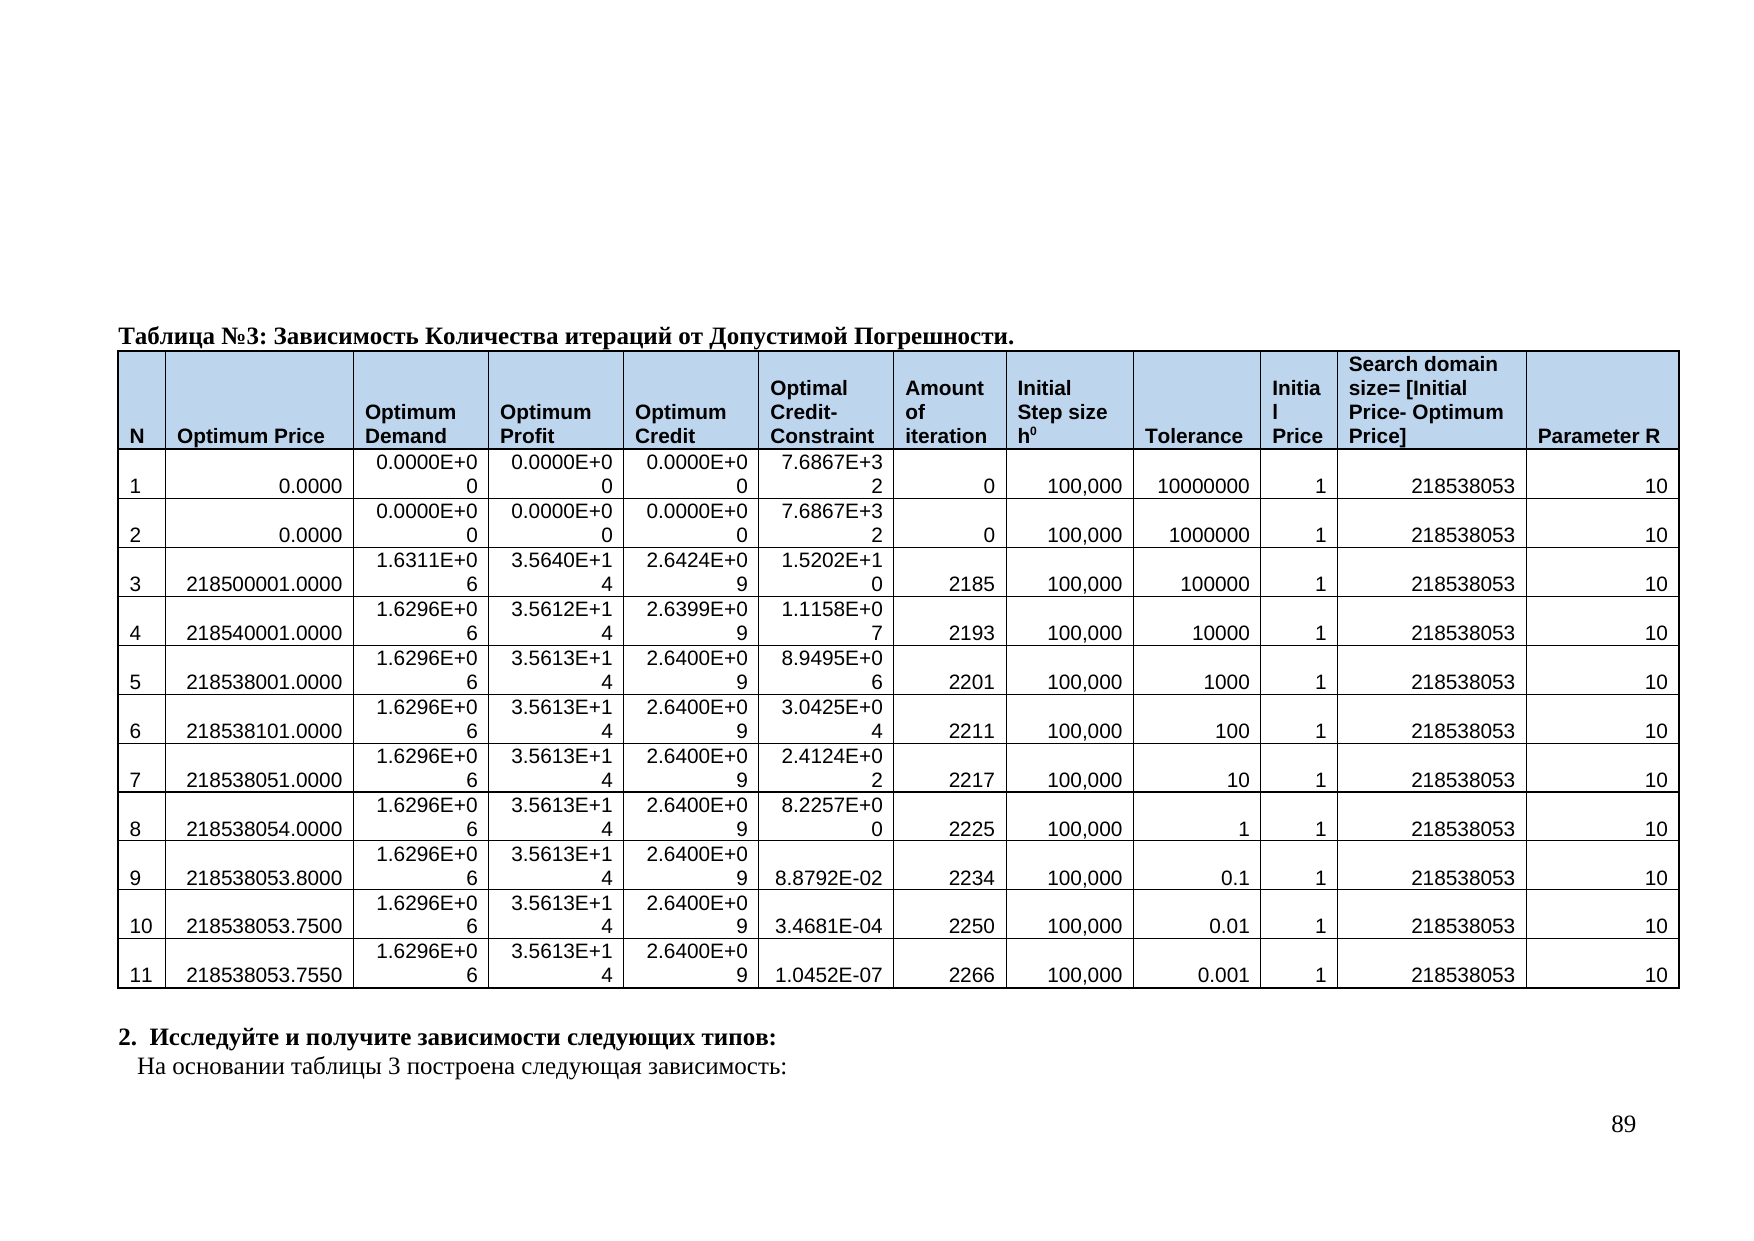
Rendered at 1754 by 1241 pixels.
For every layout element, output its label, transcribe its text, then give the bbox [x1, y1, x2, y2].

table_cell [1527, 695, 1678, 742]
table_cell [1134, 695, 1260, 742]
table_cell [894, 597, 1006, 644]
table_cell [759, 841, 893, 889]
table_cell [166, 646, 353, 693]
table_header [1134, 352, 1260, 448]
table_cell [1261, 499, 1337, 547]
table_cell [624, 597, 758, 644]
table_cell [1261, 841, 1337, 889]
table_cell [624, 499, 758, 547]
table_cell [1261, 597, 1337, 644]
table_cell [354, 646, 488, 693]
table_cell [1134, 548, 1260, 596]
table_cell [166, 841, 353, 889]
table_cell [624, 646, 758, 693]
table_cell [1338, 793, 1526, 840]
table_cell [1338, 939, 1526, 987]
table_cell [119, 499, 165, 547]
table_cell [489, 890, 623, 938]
text Таблица №3: Зависимость Количества итераций от Допустимой Погрешности. [118, 321, 1636, 350]
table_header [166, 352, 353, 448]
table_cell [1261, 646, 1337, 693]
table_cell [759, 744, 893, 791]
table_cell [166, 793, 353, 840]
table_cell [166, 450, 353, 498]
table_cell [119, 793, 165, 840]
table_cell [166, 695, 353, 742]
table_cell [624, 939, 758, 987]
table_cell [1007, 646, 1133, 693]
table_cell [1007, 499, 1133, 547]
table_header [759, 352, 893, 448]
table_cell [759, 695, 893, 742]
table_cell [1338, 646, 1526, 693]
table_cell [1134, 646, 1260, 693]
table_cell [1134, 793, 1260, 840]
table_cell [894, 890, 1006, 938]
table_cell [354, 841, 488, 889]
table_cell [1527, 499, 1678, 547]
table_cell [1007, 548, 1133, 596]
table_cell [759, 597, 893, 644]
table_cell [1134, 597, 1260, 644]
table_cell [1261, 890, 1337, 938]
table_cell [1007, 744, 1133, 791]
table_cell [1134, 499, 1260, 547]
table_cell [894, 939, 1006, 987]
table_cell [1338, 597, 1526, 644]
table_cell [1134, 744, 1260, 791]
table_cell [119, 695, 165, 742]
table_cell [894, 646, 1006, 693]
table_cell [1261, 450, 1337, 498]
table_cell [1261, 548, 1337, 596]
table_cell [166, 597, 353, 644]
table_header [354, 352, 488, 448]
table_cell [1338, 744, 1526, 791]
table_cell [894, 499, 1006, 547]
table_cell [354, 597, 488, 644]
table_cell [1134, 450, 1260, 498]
text На основании таблицы 3 построена следующая зависимость: [118, 1051, 1636, 1080]
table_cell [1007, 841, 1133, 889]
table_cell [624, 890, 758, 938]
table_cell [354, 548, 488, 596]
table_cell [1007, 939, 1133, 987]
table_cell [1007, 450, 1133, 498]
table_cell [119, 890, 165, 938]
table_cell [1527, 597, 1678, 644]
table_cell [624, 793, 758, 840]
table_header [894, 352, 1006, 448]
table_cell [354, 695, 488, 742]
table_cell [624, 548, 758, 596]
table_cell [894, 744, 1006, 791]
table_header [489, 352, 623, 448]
subtitle 2. Исследуйте и получите зависимости следующих типов: [118, 1022, 1636, 1051]
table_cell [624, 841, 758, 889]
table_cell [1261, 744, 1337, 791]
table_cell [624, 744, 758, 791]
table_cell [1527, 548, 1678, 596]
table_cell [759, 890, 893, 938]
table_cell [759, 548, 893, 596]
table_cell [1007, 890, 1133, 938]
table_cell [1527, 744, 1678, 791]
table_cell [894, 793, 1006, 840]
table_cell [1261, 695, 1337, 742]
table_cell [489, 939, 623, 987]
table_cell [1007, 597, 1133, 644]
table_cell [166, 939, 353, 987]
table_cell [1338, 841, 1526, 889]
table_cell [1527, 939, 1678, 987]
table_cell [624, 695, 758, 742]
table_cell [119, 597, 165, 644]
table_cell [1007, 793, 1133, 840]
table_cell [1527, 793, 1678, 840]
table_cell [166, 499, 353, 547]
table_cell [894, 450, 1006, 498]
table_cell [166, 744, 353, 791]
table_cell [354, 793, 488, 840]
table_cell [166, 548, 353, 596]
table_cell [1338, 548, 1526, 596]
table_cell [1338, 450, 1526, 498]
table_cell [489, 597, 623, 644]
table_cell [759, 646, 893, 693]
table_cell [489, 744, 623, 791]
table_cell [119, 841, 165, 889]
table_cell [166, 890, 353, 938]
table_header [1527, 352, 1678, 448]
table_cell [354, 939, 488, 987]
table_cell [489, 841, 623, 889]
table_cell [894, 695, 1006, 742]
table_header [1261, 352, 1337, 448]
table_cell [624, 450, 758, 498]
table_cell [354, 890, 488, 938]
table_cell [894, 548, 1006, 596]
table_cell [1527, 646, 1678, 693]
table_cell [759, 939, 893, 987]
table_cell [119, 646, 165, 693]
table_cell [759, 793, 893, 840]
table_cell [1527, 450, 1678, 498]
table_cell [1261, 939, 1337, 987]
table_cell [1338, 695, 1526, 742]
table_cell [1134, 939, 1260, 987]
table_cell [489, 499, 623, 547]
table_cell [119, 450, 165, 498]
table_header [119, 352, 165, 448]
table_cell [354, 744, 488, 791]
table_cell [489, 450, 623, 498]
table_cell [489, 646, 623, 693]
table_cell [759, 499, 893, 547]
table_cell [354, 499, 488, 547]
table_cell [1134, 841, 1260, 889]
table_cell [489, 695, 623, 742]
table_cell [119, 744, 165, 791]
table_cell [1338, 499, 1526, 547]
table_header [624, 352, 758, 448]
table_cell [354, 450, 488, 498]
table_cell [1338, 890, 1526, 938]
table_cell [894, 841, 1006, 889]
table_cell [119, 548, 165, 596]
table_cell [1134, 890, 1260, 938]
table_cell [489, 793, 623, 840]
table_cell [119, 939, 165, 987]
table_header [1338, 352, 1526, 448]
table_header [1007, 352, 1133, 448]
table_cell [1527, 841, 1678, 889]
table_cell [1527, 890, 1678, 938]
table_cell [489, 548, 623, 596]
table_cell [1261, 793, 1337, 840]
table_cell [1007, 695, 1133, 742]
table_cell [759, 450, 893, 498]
